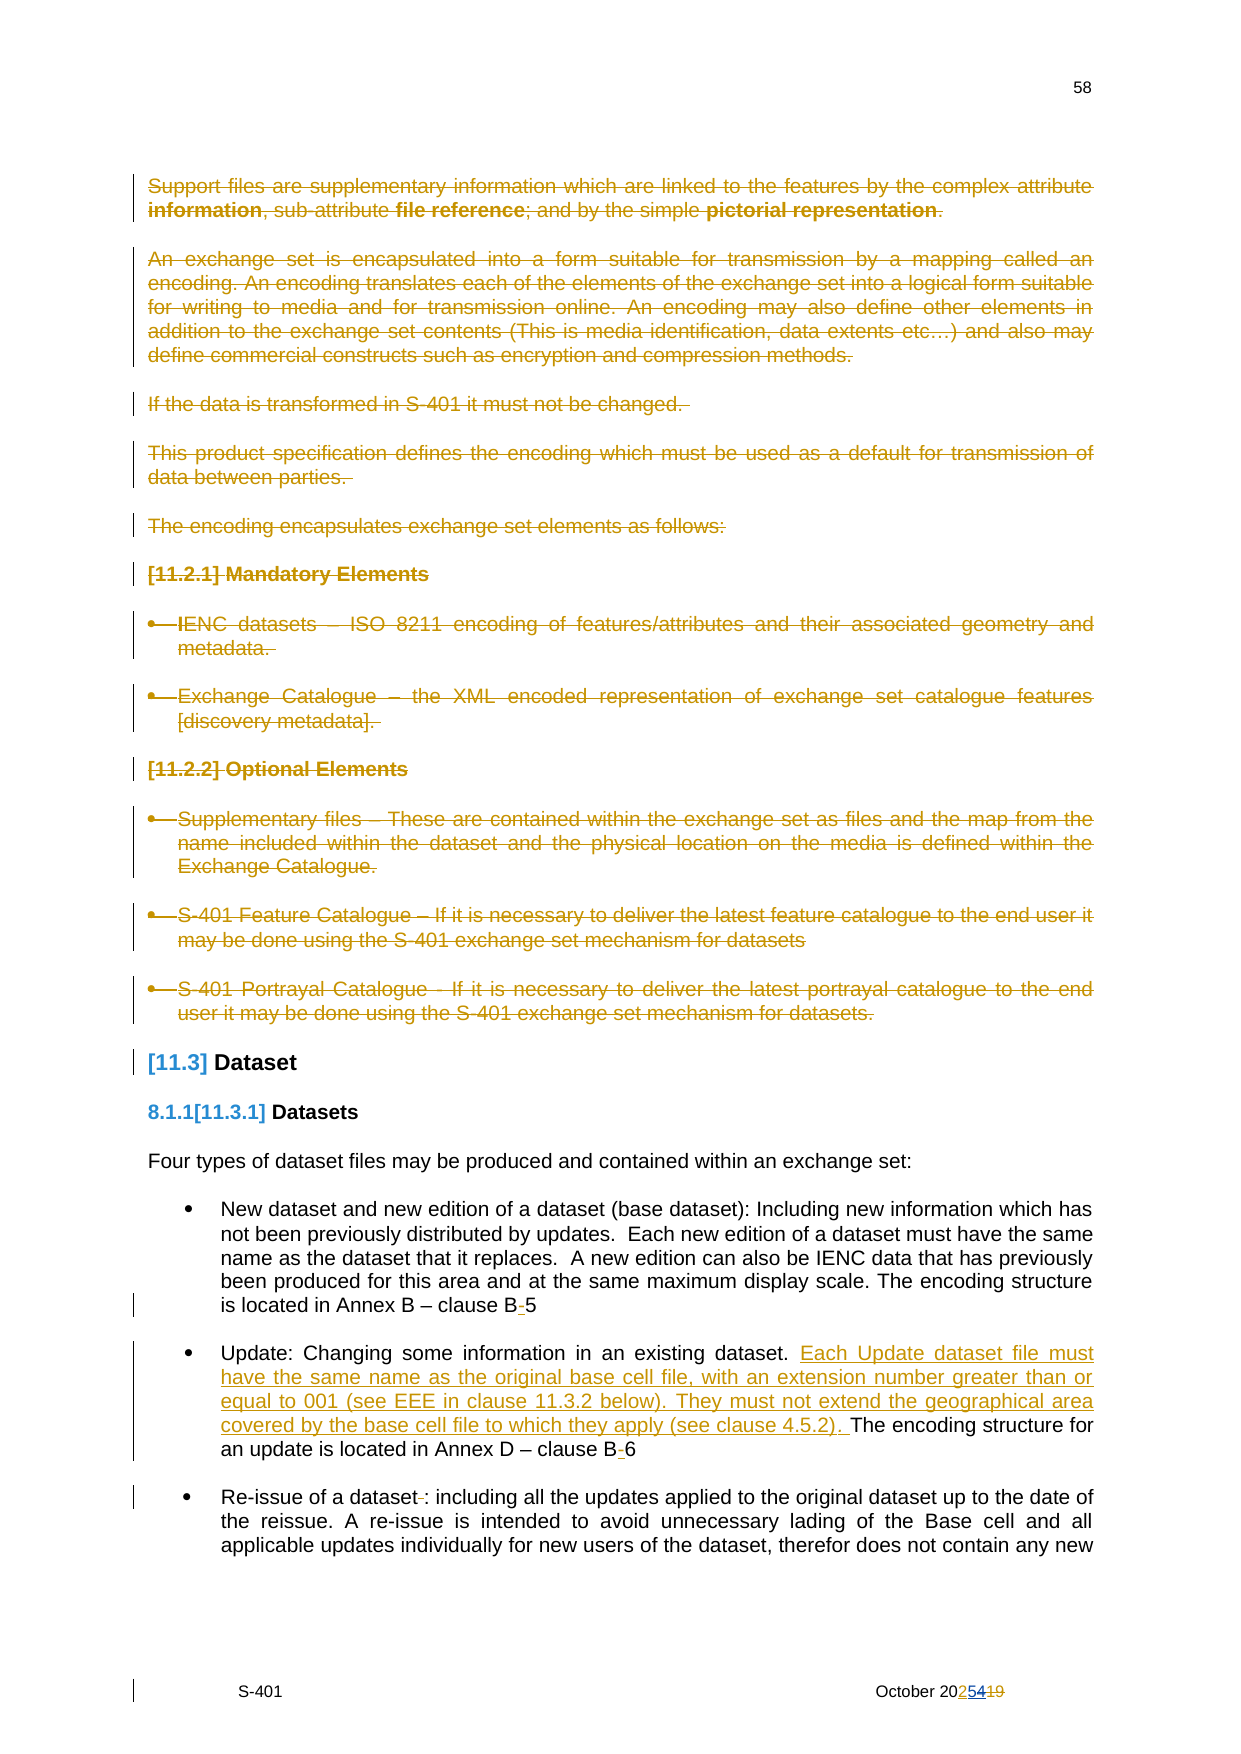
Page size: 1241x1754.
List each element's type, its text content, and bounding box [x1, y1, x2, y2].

list New dataset and new edition of a dataset (base dataset): Including new information which has not been previously distributed by updates. Each new edition of a dataset must have the same name as the dataset that it replaces. A new edition can also be IENC data that has previously been produced for this area and at the same maximum display scale. The encoding structure is located in Annex B – clause B5 [185, 1197, 1094, 1317]
text Four types of dataset files may be produced and contained within an exchange set: [148, 1149, 1094, 1173]
subtitle Dataset [148, 1049, 1094, 1075]
subtitle Datasets [148, 1100, 1094, 1124]
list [183, 1485, 1094, 1557]
list Update: Changing some information in an existing dataset. The encoding structure for an update is located in Annex D – clause B6 [185, 1341, 1094, 1461]
